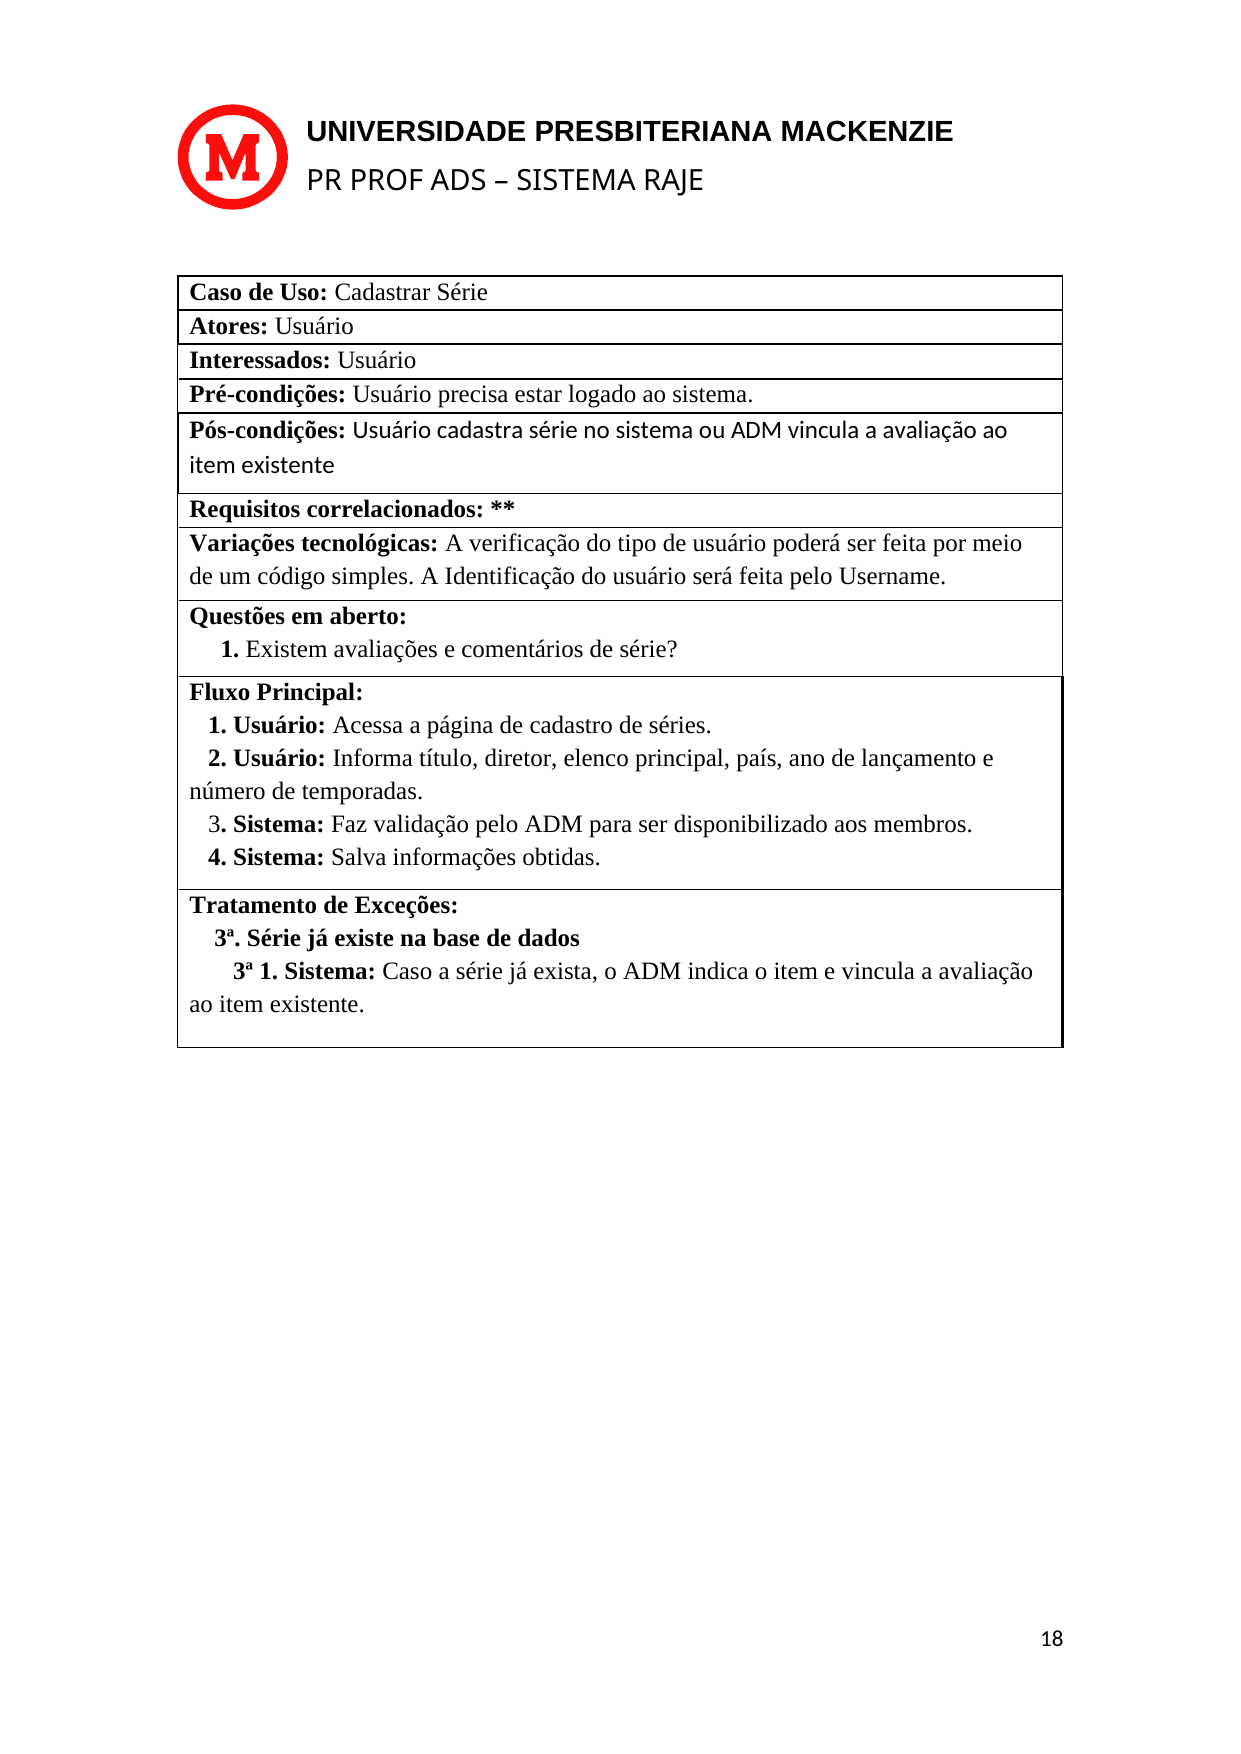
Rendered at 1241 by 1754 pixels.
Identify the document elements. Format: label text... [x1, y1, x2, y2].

table_cell Variações tecnológicas: A verificação do tipo de usuário poderá ser feita por meio de um código simples. A Identificação do usuário será feita pelo Username. [178, 527, 1062, 600]
table_cell Atores: Usuário [179, 311, 1062, 343]
table_header Caso de Uso: Cadastrar Série [179, 277, 1062, 309]
table_cell Pré-condições: Usuário precisa estar logado ao sistema. [178, 378, 1062, 412]
table_cell Tratamento de Exceções: 3ª. Série já existe na base de dados 3ª 1. Sistema: Caso a série já exista, o ADM indica o item e vincula a avaliação ao item existente. [178, 889, 1061, 1047]
table_cell Requisitos correlacionados: ** [178, 494, 1062, 527]
table_cell Pós-condições: Usuário cadastra série no sistema ou ADM vincula a avaliação ao item existente [179, 414, 1062, 493]
table_cell Questões em aberto: 1. Existem avaliações e comentários de série? [178, 600, 1062, 676]
table_cell Fluxo Principal: 1. Usuário: Acessa a página de cadastro de séries. 2. Usuário: Informa título, diretor, elenco principal, país, ano de lançamento e número de temporadas. 3. Sistema: Faz validação pelo ADM para ser disponibilizado aos membros. 4. Sistema: Salva informações obtidas. [178, 676, 1061, 889]
table_cell Interessados: Usuário [178, 345, 1062, 377]
